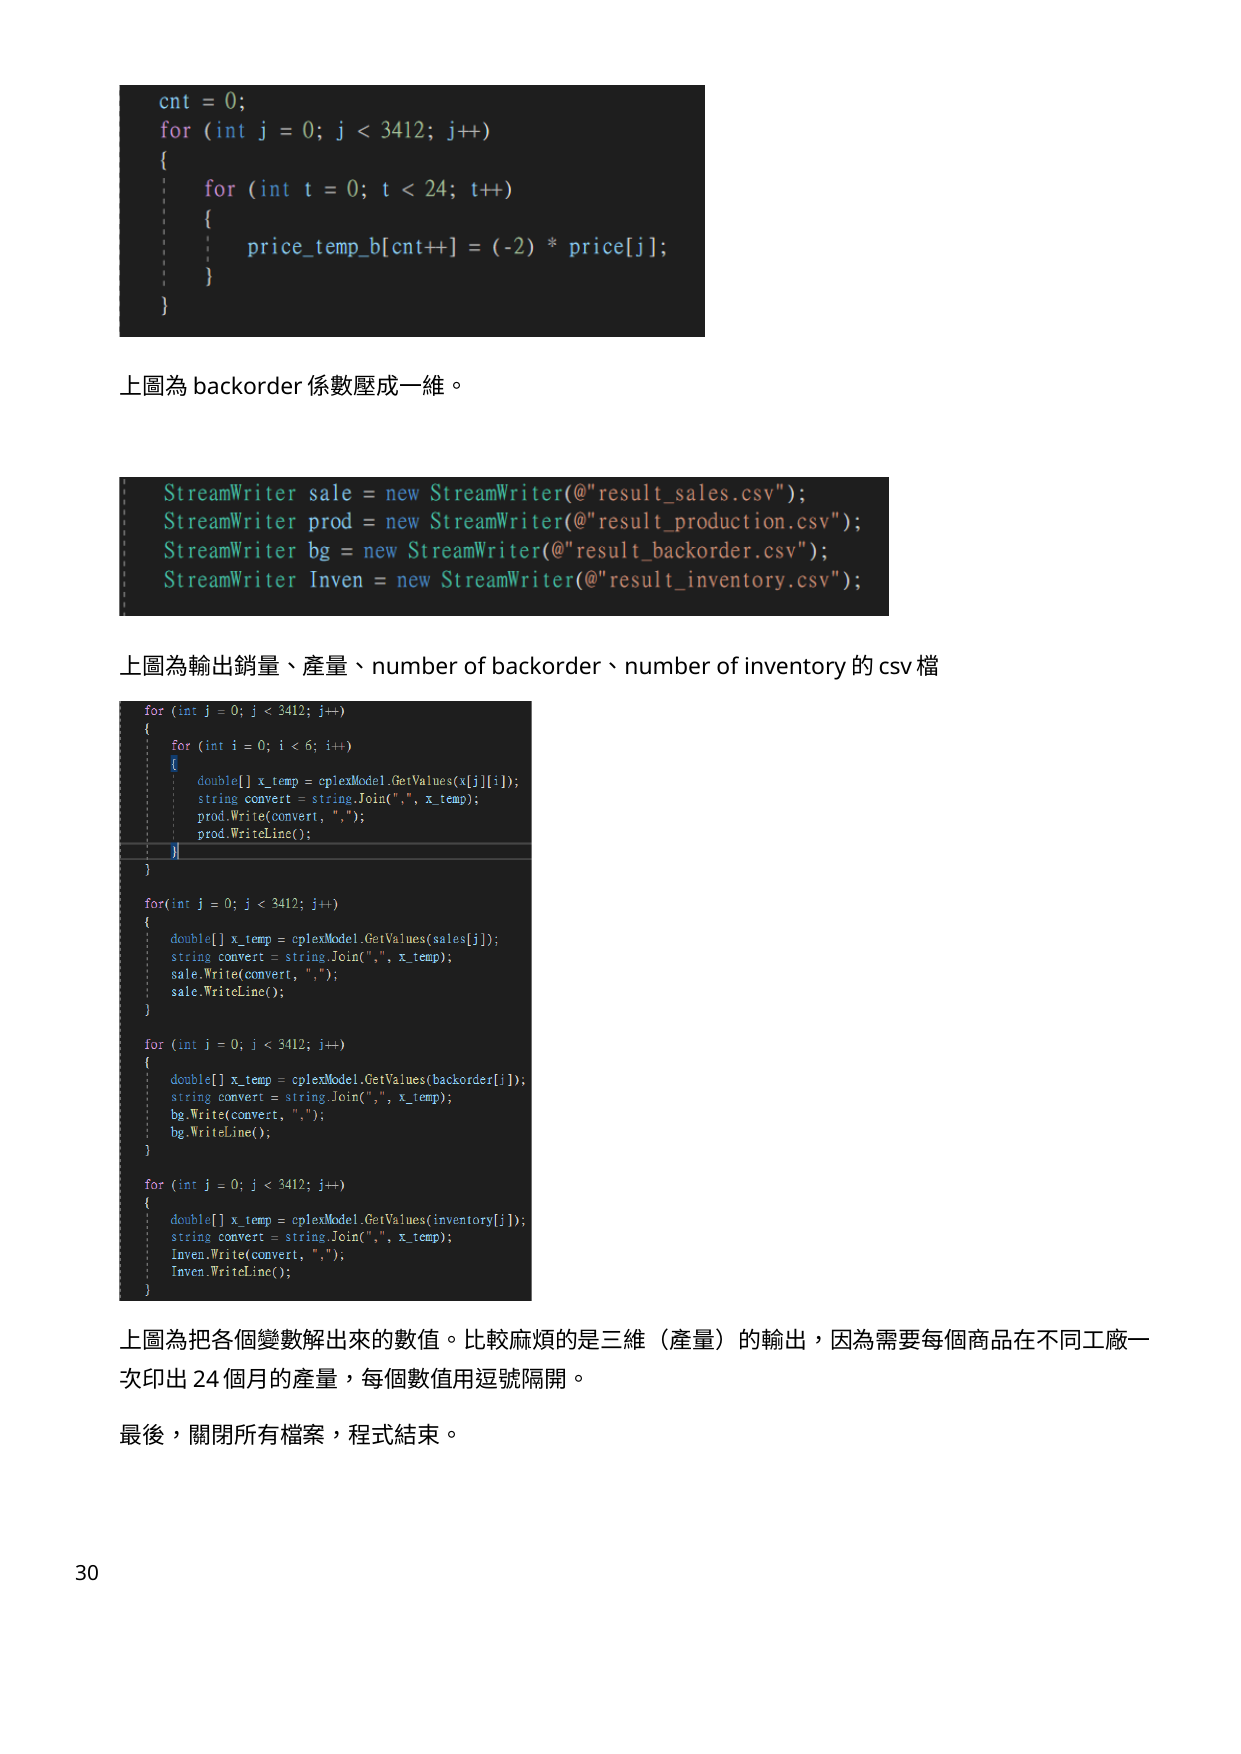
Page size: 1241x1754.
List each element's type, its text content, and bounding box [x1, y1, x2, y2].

picture [119, 477, 889, 616]
list 上圖為把各個變數解出來的數值。比較麻煩的是三維（產量）的輸出，因為需要每個商品在不同工廠一次印出24個月的產量，每個數值用逗號隔開。 [119, 1320, 1165, 1397]
list 上圖為輸出銷量、產量、number of backorder、number of inventory的csv檔 [119, 646, 1165, 683]
list 最後，關閉所有檔案，程式結束。 [119, 1415, 1165, 1452]
picture [119, 85, 705, 337]
picture [119, 701, 532, 1301]
list 上圖為backorder係數壓成一維。 [119, 366, 1165, 403]
